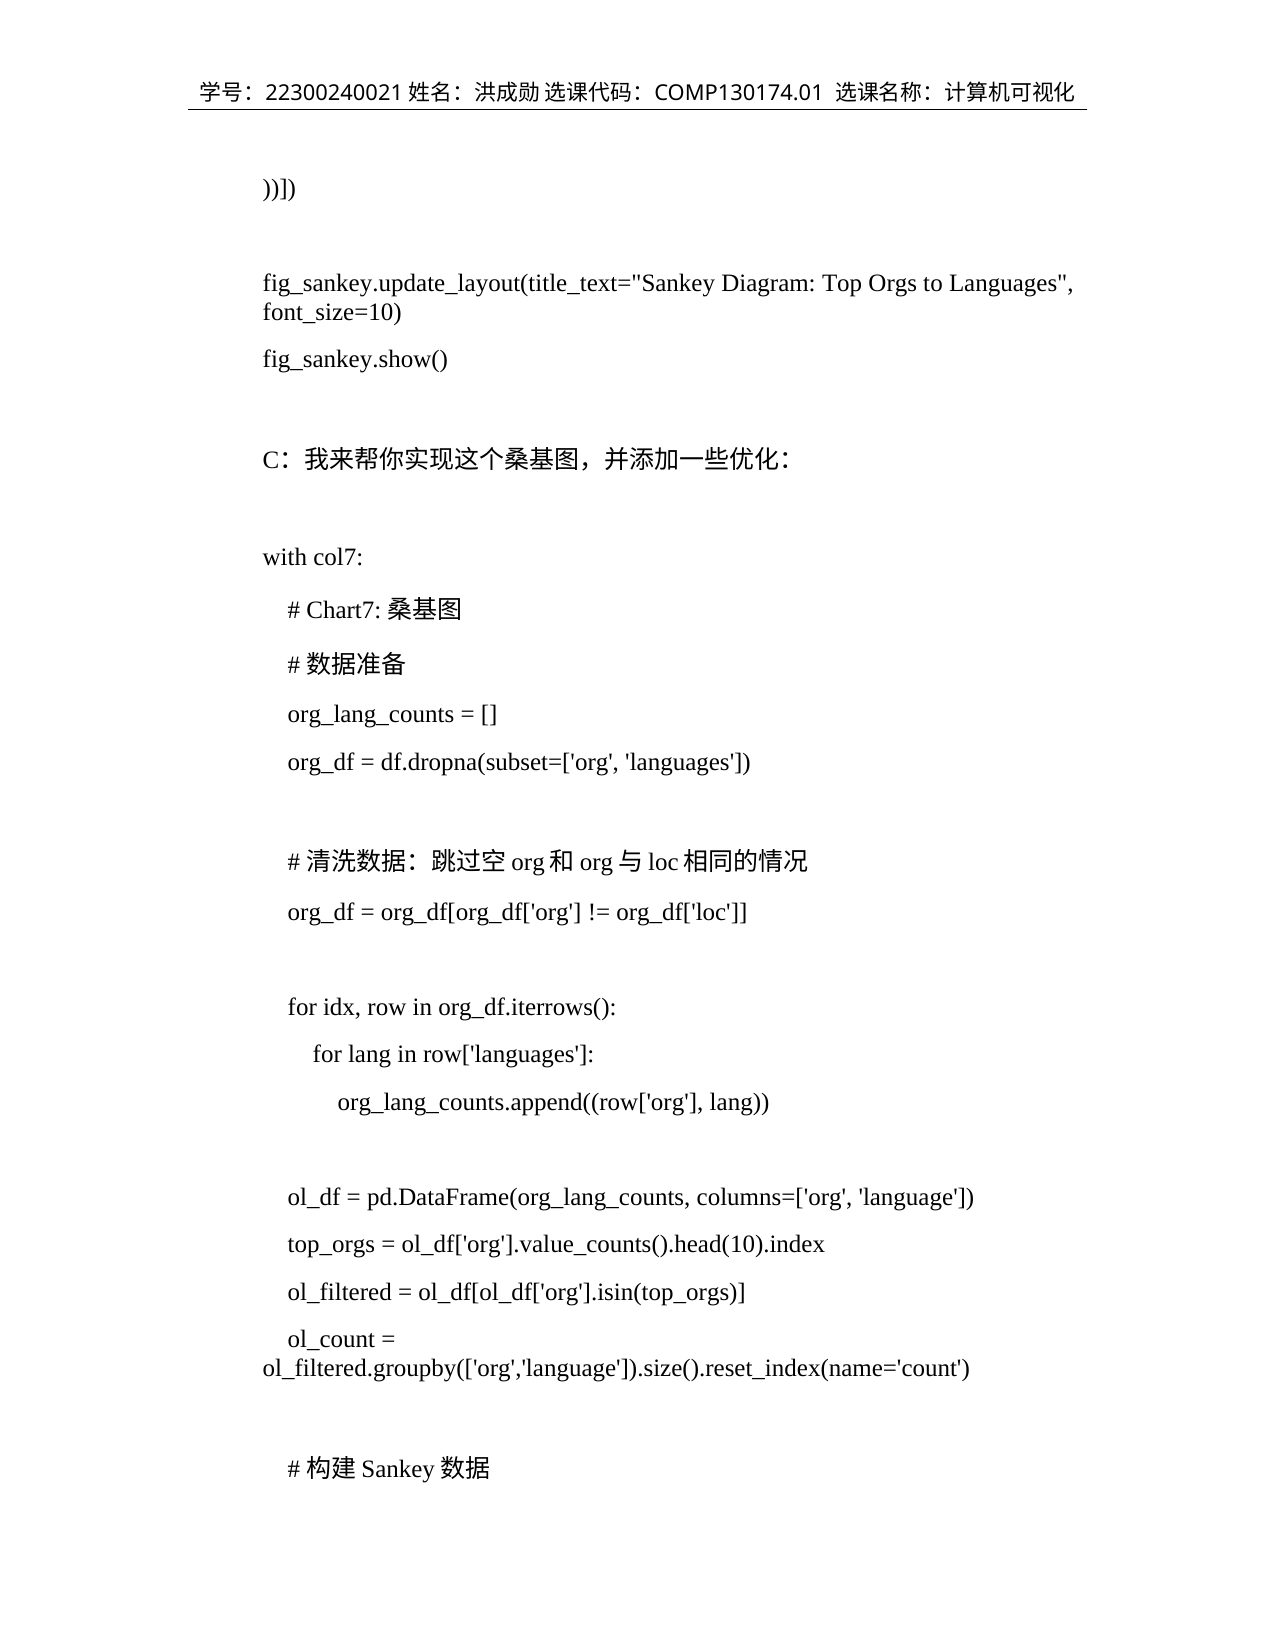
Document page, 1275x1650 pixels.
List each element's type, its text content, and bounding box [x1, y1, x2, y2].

text # 数据准备 [262, 644, 1087, 681]
text fig_sankey.update_layout(title_text="Sankey Diagram: Top Orgs to Languages", font_size=10) [262, 268, 1087, 326]
text ol_df = pd.DataFrame(org_lang_counts, columns=['org', 'language']) [262, 1182, 1087, 1211]
text ))]) [262, 173, 1087, 202]
text org_lang_counts = [] [262, 699, 1087, 728]
text C：我来帮你实现这个桑基图，并添加一些优化： [262, 439, 1087, 476]
text # 清洗数据：跳过空org和org与loc相同的情况 [262, 842, 1087, 878]
text with col7: [262, 542, 1087, 571]
text ol_count = ol_filtered.groupby(['org','language']).size().reset_index(name='count') [262, 1324, 1087, 1382]
text org_lang_counts.append((row['org'], lang)) [262, 1087, 1087, 1116]
text # Chart7: 桑基图 [262, 589, 1087, 626]
text fig_sankey.show() [262, 344, 1087, 373]
text # 构建Sankey数据 [262, 1448, 1087, 1484]
text org_df = org_df[org_df['org'] != org_df['loc']] [262, 897, 1087, 926]
text top_orgs = ol_df['org'].value_counts().head(10).index [262, 1229, 1087, 1258]
text org_df = df.dropna(subset=['org', 'languages']) [262, 747, 1087, 776]
text ol_filtered = ol_df[ol_df['org'].isin(top_orgs)] [262, 1277, 1087, 1306]
text for lang in row['languages']: [262, 1039, 1087, 1068]
text for idx, row in org_df.iterrows(): [262, 992, 1087, 1021]
